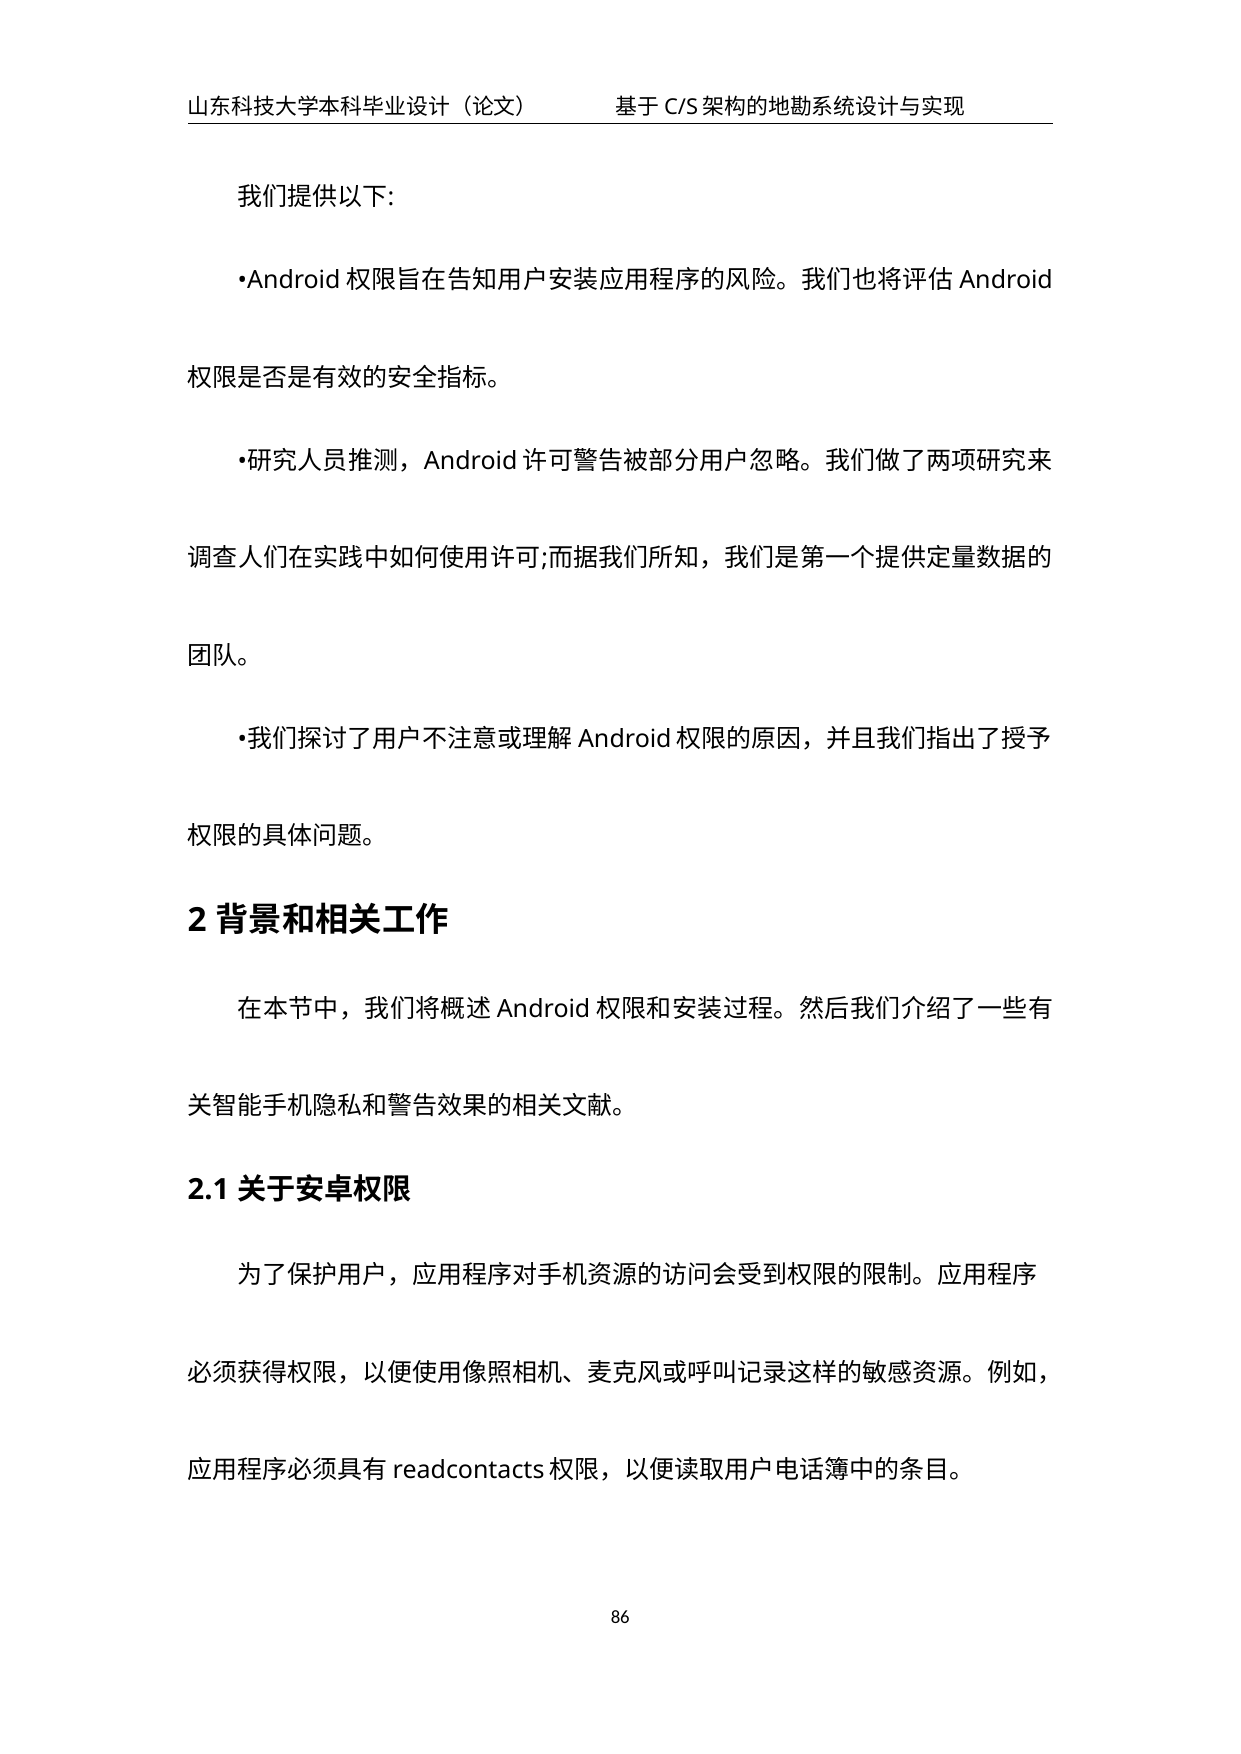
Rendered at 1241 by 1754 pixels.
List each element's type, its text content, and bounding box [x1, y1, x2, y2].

text 在本节中，我们将概述Android权限和安装过程。然后我们介绍了一些有关智能手机隐私和警告效果的相关文献。 [187, 974, 1053, 1136]
text •Android权限旨在告知用户安装应用程序的风险。我们也将评估Android权限是否是有效的安全指标。 [187, 245, 1053, 408]
text 2 背景和相关工作 [187, 884, 1053, 949]
text 2.1 关于安卓权限 [187, 1154, 1053, 1219]
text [187, 1240, 1053, 1500]
text 我们提供以下: [187, 162, 1053, 227]
text •研究人员推测，Android许可警告被部分用户忽略。我们做了两项研究来调查人们在实践中如何使用许可;而据我们所知，我们是第一个提供定量数据的团队。 [187, 426, 1053, 686]
text •我们探讨了用户不注意或理解Android权限的原因，并且我们指出了授予权限的具体问题。 [187, 704, 1053, 866]
